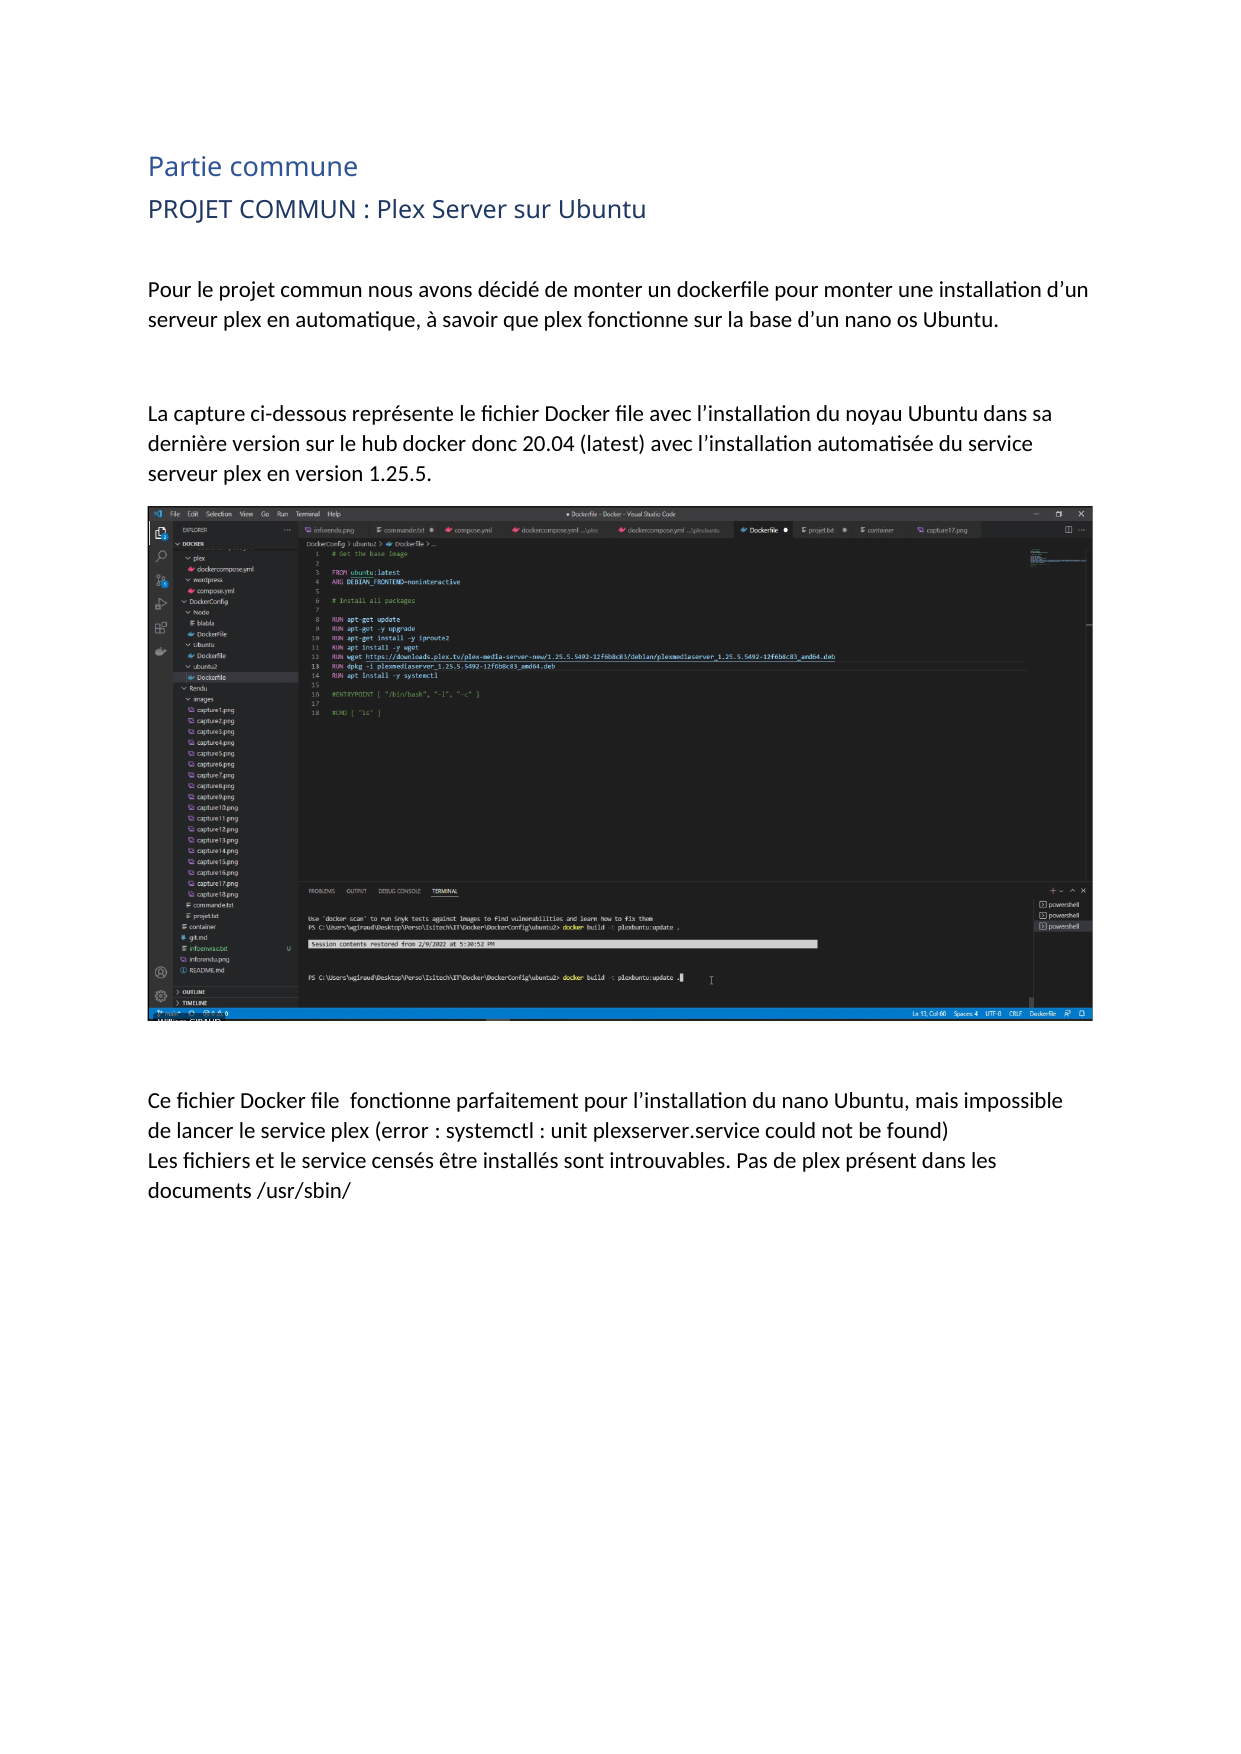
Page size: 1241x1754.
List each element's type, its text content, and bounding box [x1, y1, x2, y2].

text La capture ci-dessous représente le fichier Docker file avec l’installation du noyau Ubuntu dans sa dernière version sur le hub docker donc 20.04 (latest) avec l’installation automatisée du service serveur plex en version 1.25.5. [148, 399, 1093, 488]
text Ce fichier Docker file fonctionne parfaitement pour l’installation du nano Ubuntu, mais impossible de lancer le service plex (error : systemctl : unit plexserver.service could not be found) Les fichiers et le service censés être installés sont introuvables. Pas de plex présent dans les documents /usr/sbin/ [148, 1086, 1093, 1205]
picture [147, 506, 1093, 1021]
subtitle PROJET COMMUN : Plex Server sur Ubuntu [148, 192, 1093, 226]
subtitle Partie commune [148, 148, 1093, 184]
text Pour le projet commun nous avons décidé de monter un dockerfile pour monter une installation d’un serveur plex en automatique, à savoir que plex fonctionne sur la base d’un nano os Ubuntu. [148, 275, 1093, 333]
